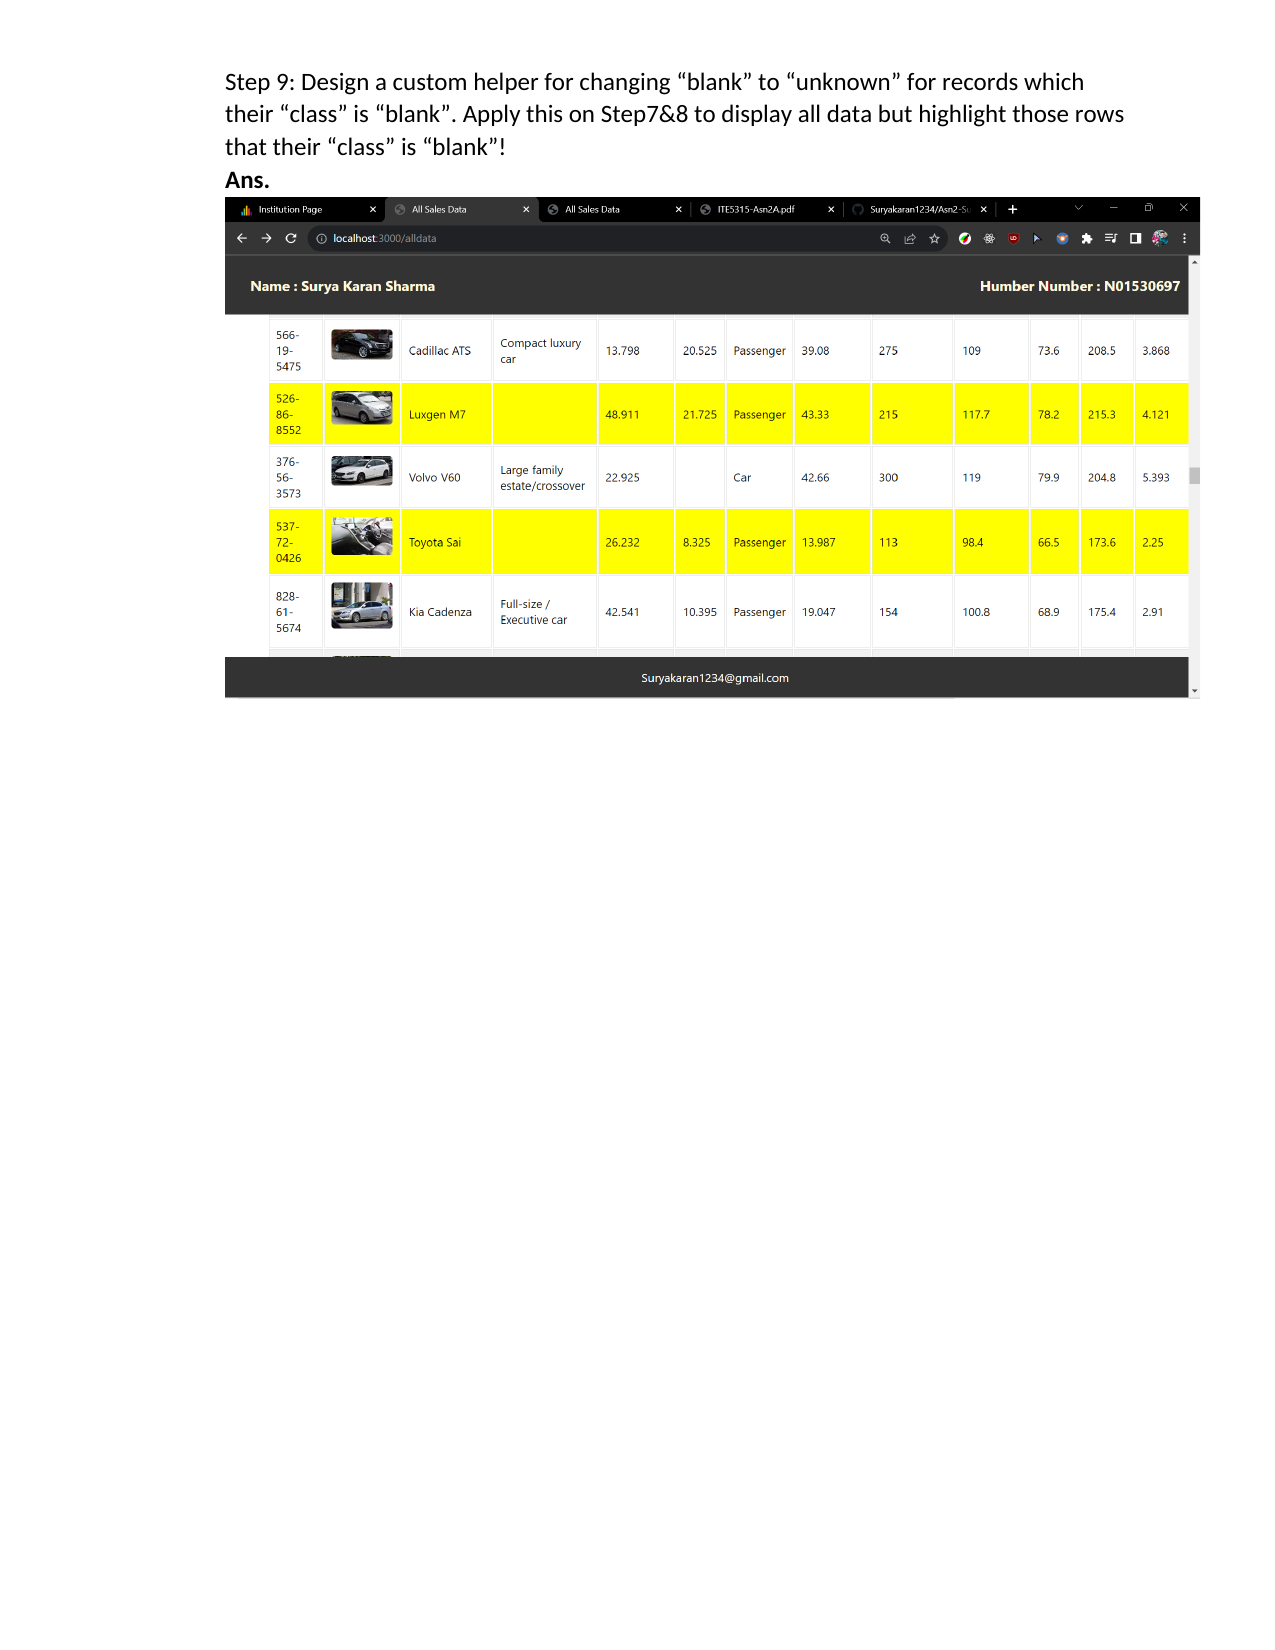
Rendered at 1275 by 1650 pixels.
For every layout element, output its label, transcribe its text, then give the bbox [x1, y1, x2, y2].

list Step 9: Design a custom helper for changing “blank” to “unknown” for records which their “class” is “blank”. Apply this on Step7&8 to display all data but highlight those rows that their “class” is “blank”! [225, 66, 1125, 162]
list Ans. [225, 164, 1125, 197]
picture [225, 197, 1200, 699]
